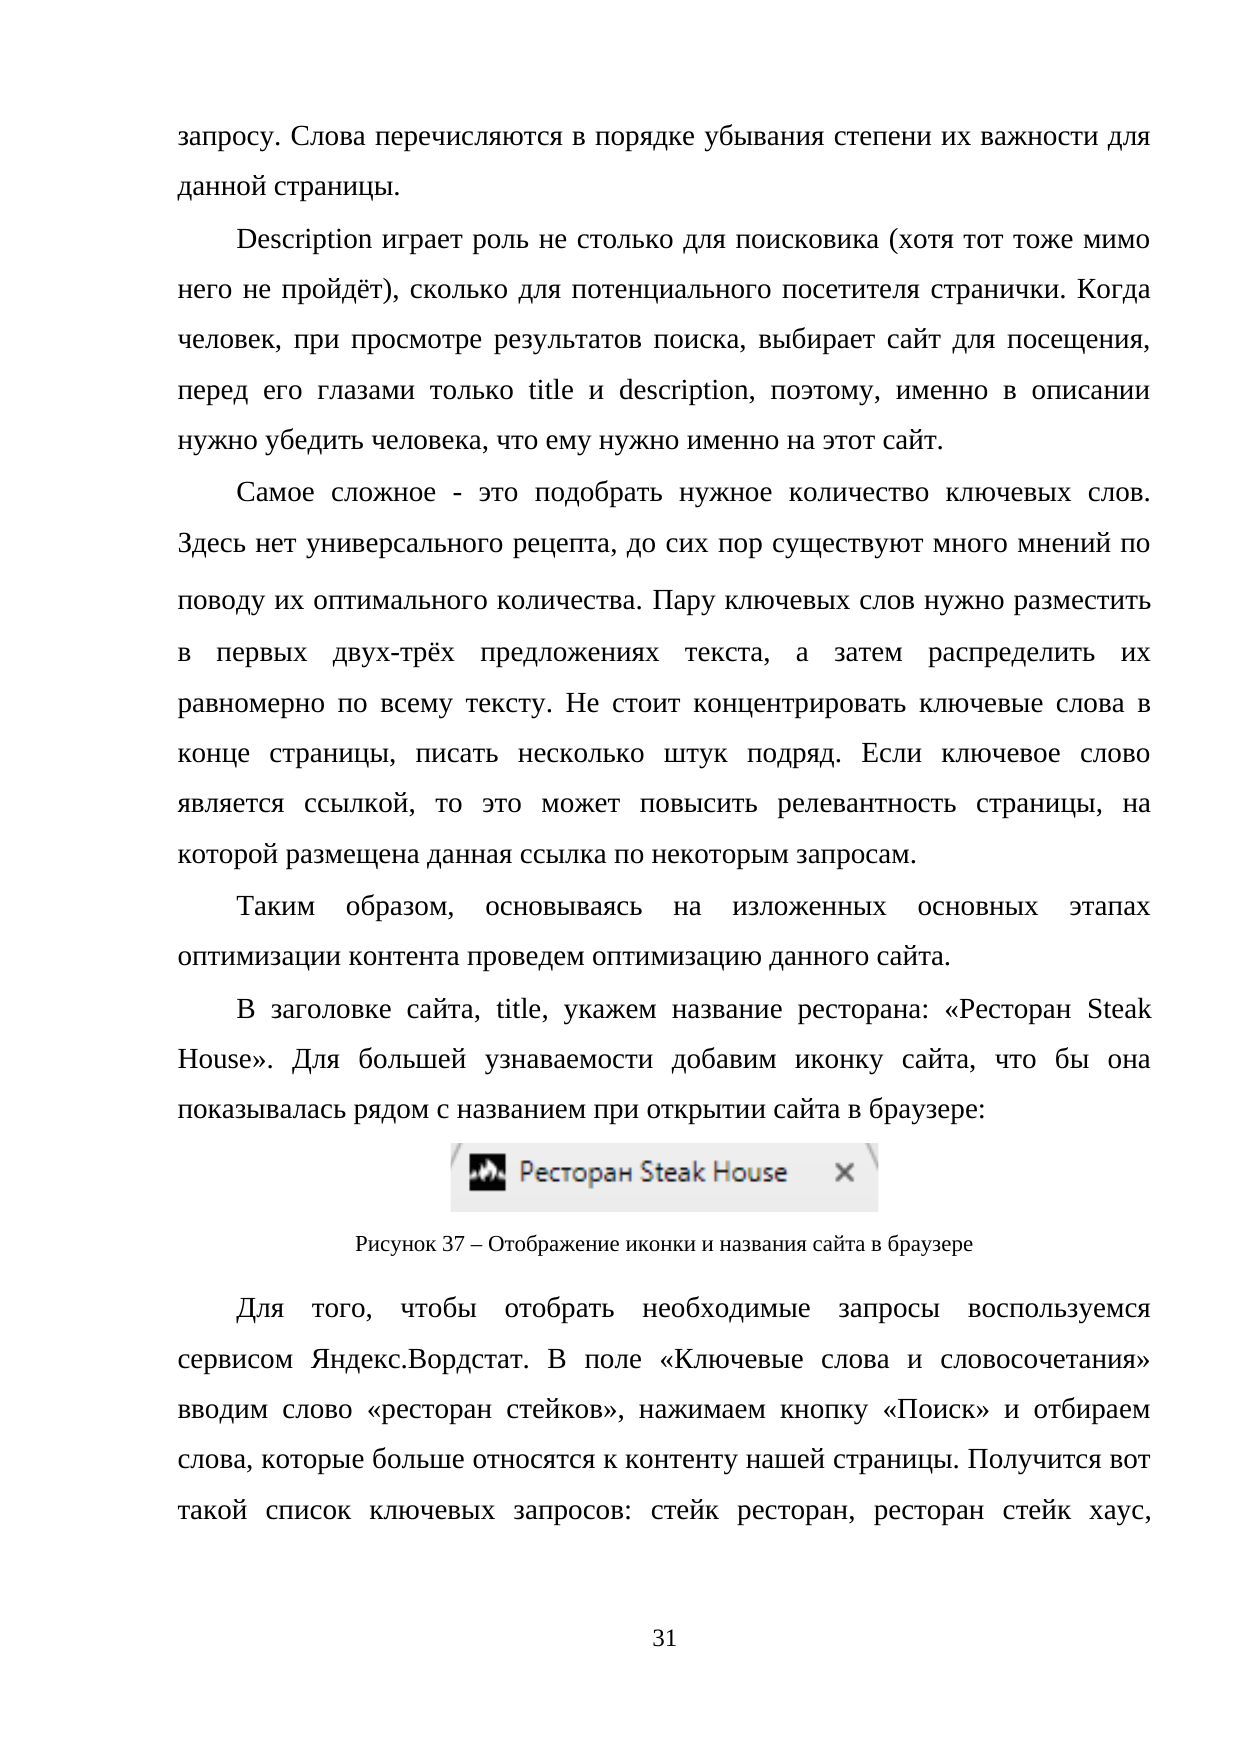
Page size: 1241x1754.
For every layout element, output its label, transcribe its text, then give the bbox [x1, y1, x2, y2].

text Description играет роль не столько для поисковика (хотя тот тоже мимо него не пройдёт), сколько для потенциального посетителя странички. Когда человек, при просмотре результатов поиска, выбирает сайт для посещения, перед его глазами только title и description, поэтому, именно в описании нужно убедить человека, что ему нужно именно на этот сайт. [177, 221, 1152, 456]
text Рисунок 37 – Отображение иконки и названия сайта в браузере [177, 1230, 1152, 1257]
text Таким образом, основываясь на изложенных основных этапах оптимизации контента проведем оптимизацию данного сайта. [177, 888, 1152, 972]
text В заголовке сайта, title, укажем название ресторана: «Ресторан Steak House». Для большей узнаваемости добавим иконку сайта, что бы она показывалась рядом с названием при открытии сайта в браузере: [177, 991, 1152, 1125]
picture [450, 1143, 879, 1212]
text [177, 118, 1152, 202]
text Самое сложное - это подобрать нужное количество ключевых слов. Здесь нет универсального рецепта, до сих пор существуют много мнений по поводу их оптимального количества. Пару ключевых слов нужно разместить в первых двух-трёх предложениях текста, а затем распределить их равномерно по всему тексту. Не стоит концентрировать ключевые слова в конце страницы, писать несколько штук подряд. Если ключевое слово является ссылкой, то это может повысить релевантность страницы, на которой размещена данная ссылка по некоторым запросам. [177, 474, 1152, 869]
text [177, 1291, 1152, 1525]
